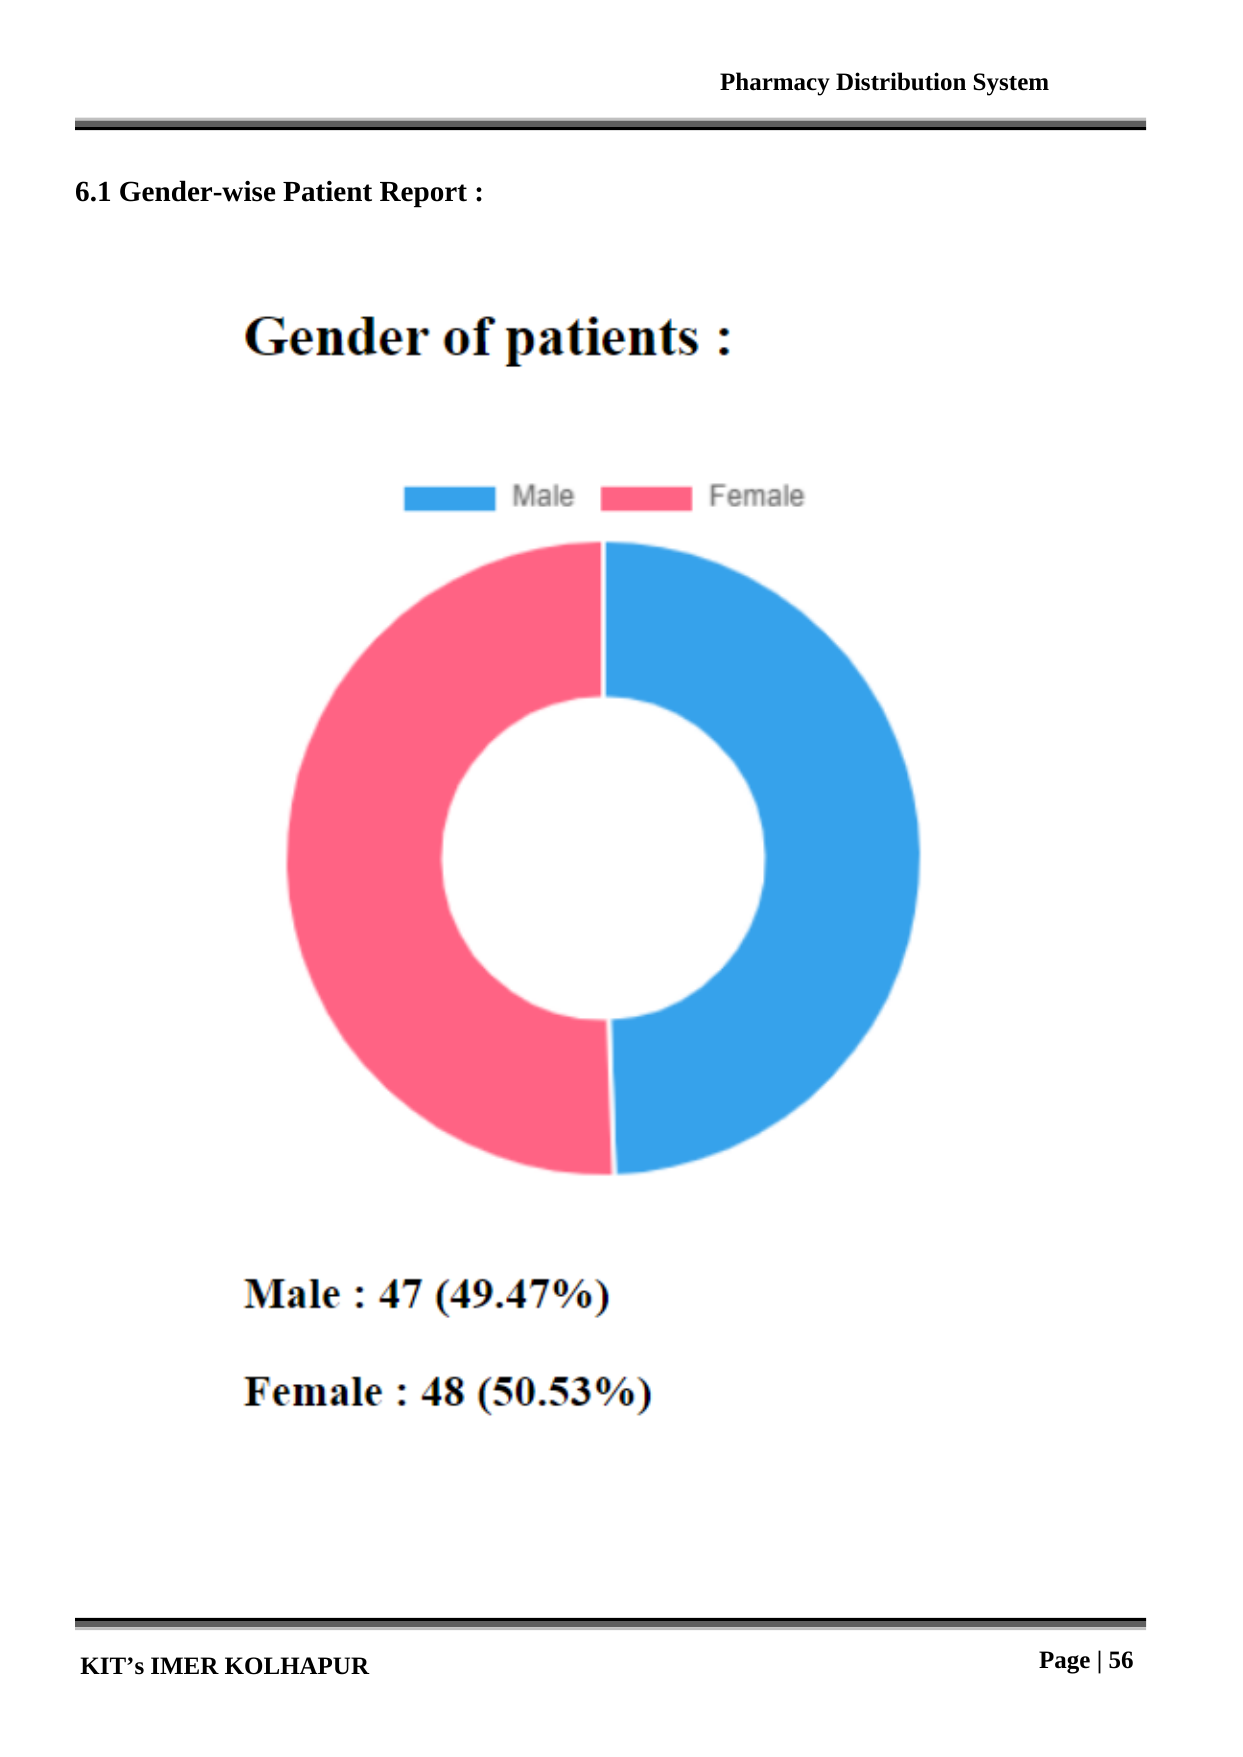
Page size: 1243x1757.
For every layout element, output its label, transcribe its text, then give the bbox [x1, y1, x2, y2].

text 6.1 Gender-wise Patient Report : [75, 174, 1157, 208]
